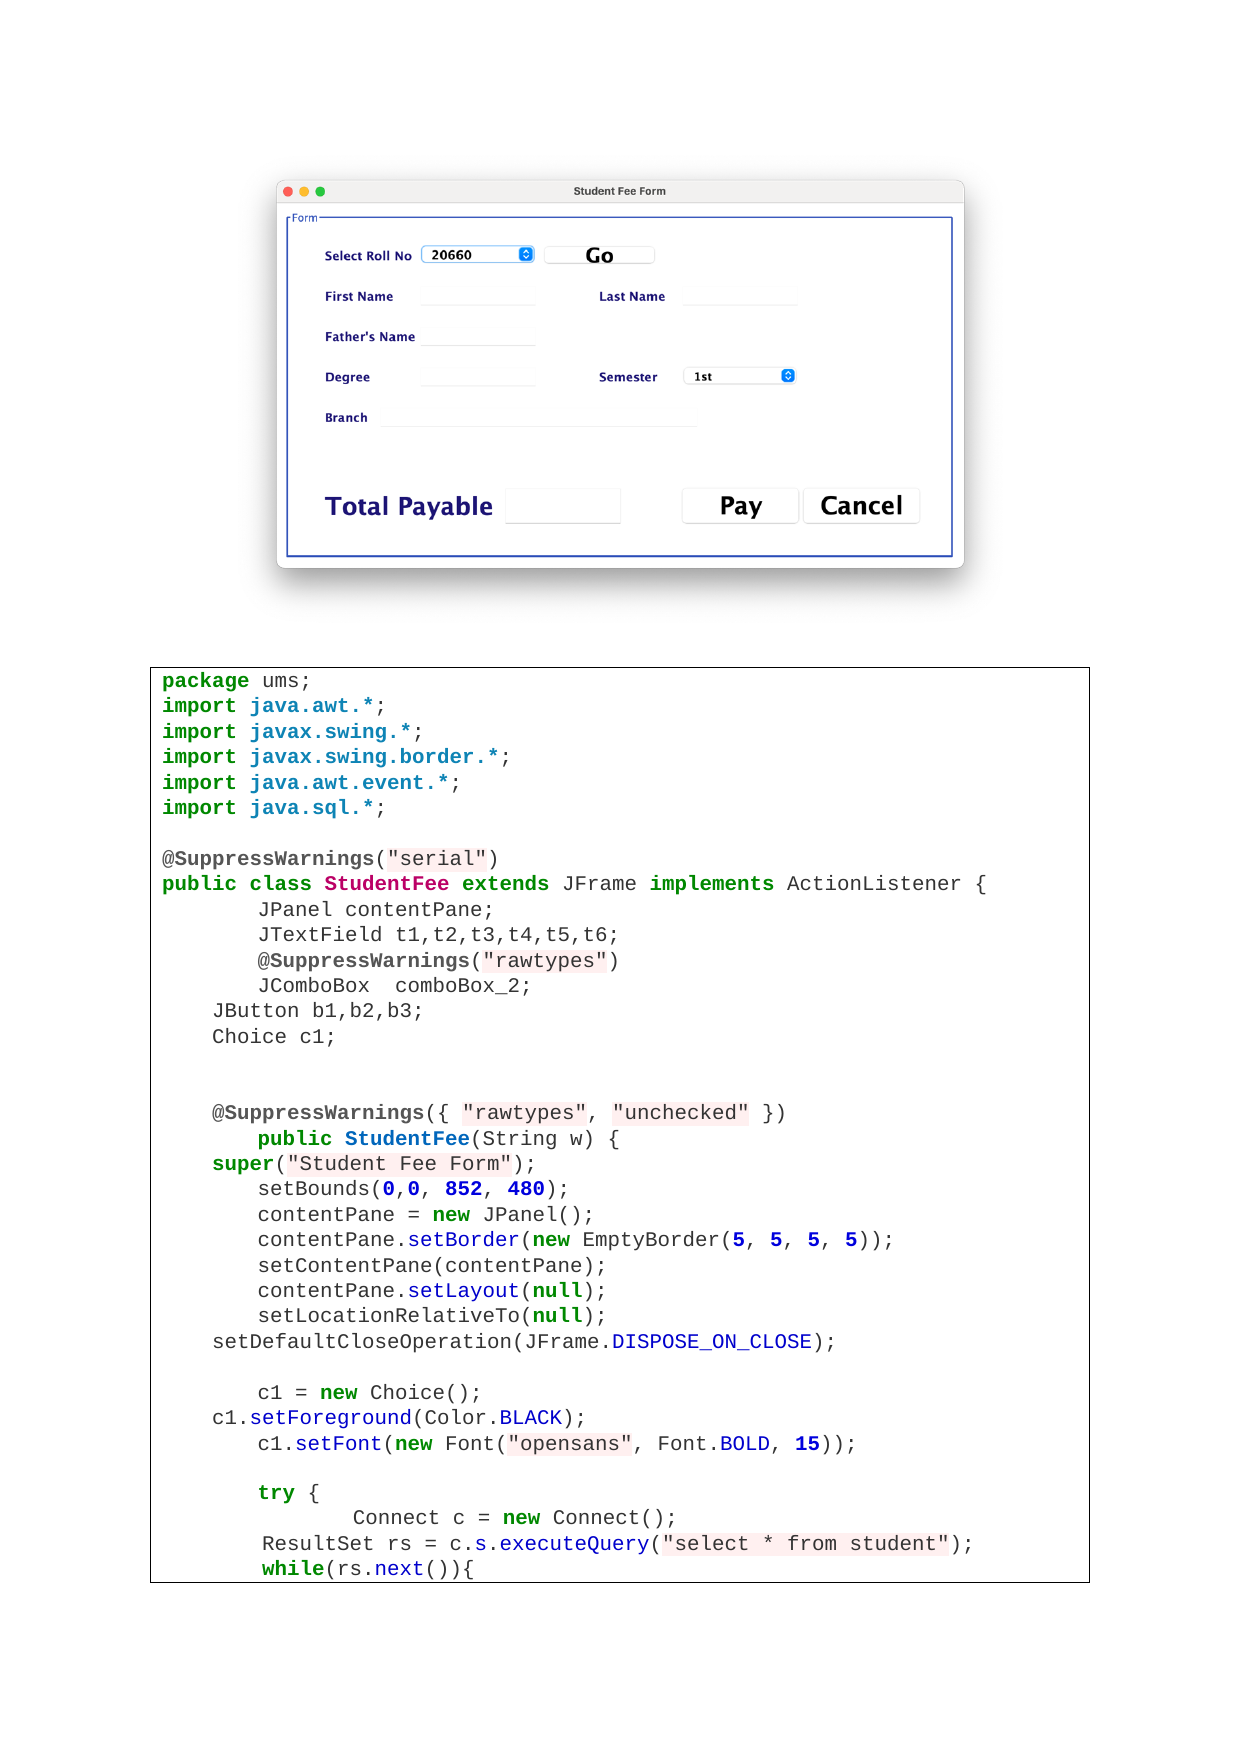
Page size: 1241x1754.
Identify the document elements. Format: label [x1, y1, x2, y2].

picture [231, 150, 1009, 628]
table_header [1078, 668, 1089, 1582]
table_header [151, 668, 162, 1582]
